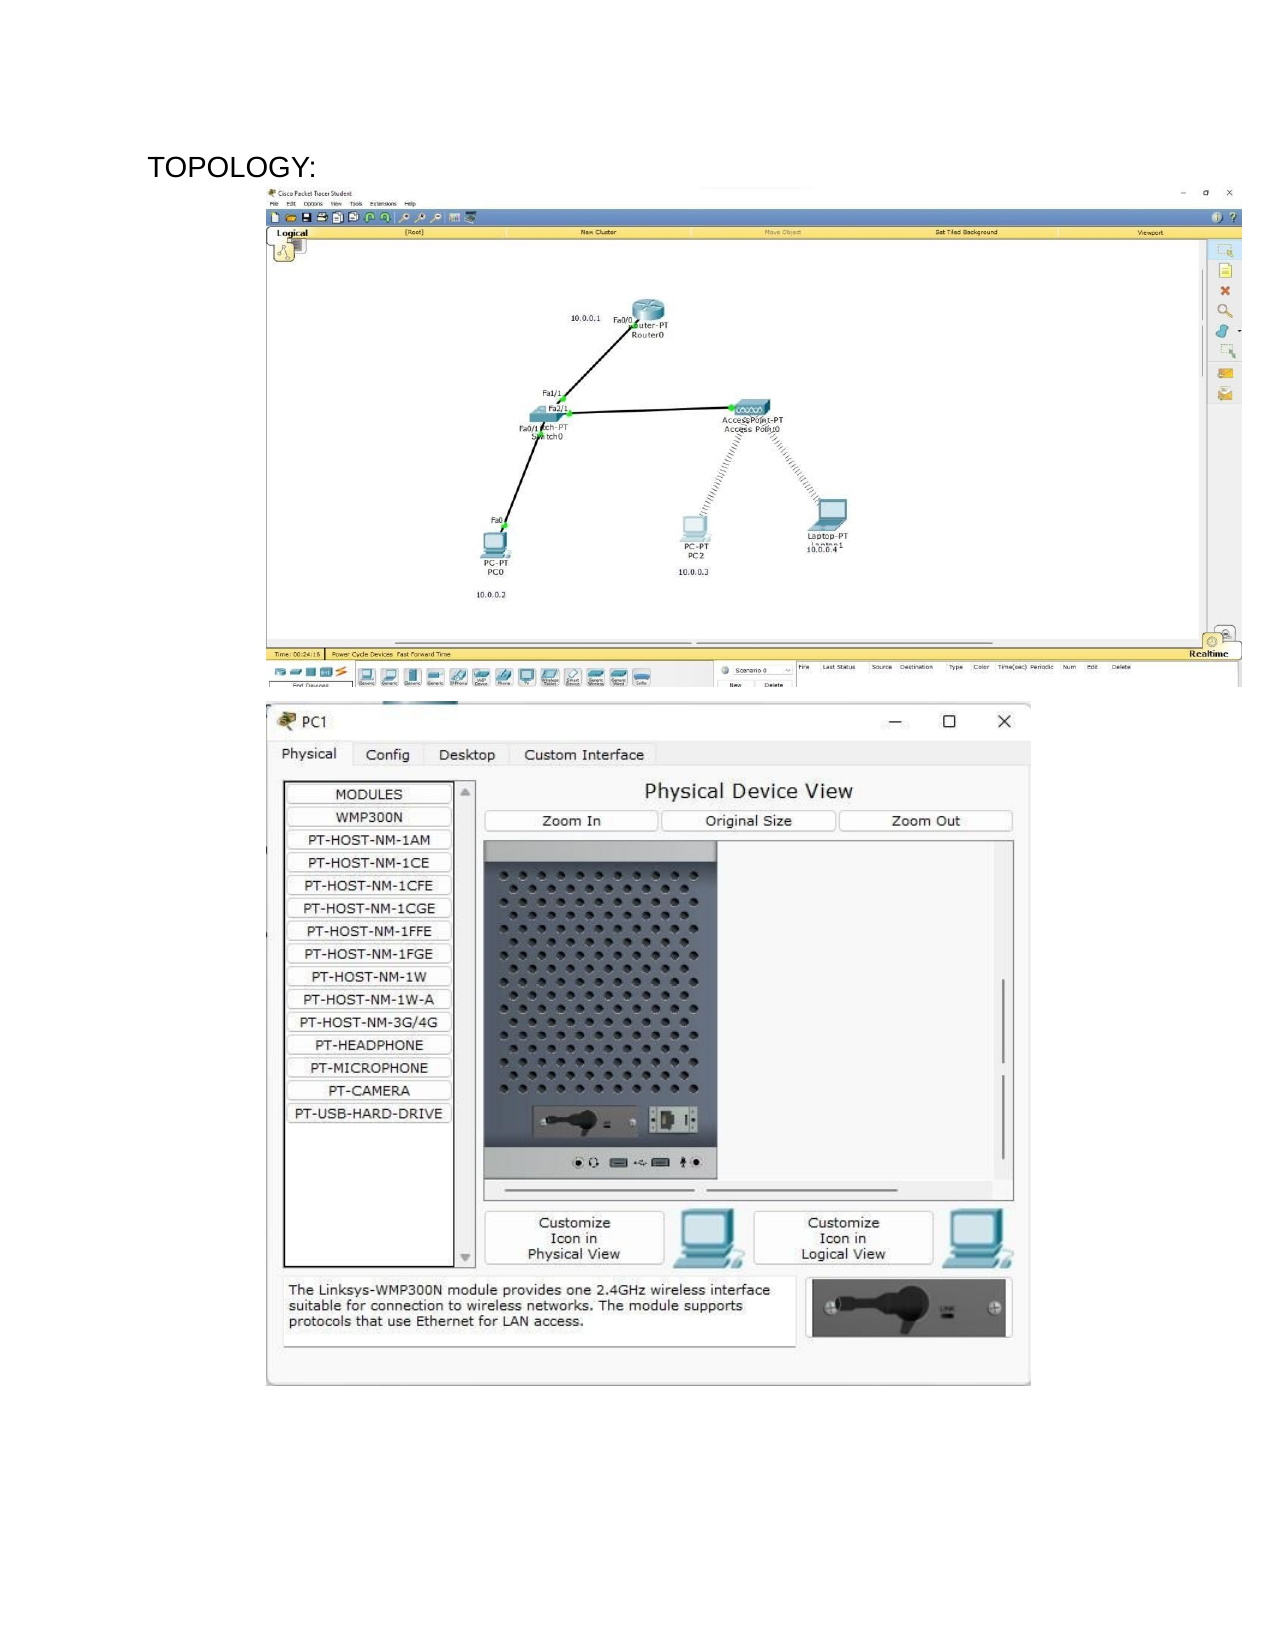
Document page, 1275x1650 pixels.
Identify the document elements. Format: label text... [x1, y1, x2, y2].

picture [266, 187, 1242, 687]
picture [266, 701, 1031, 1386]
text TOPOLOGY: [147, 150, 1231, 183]
